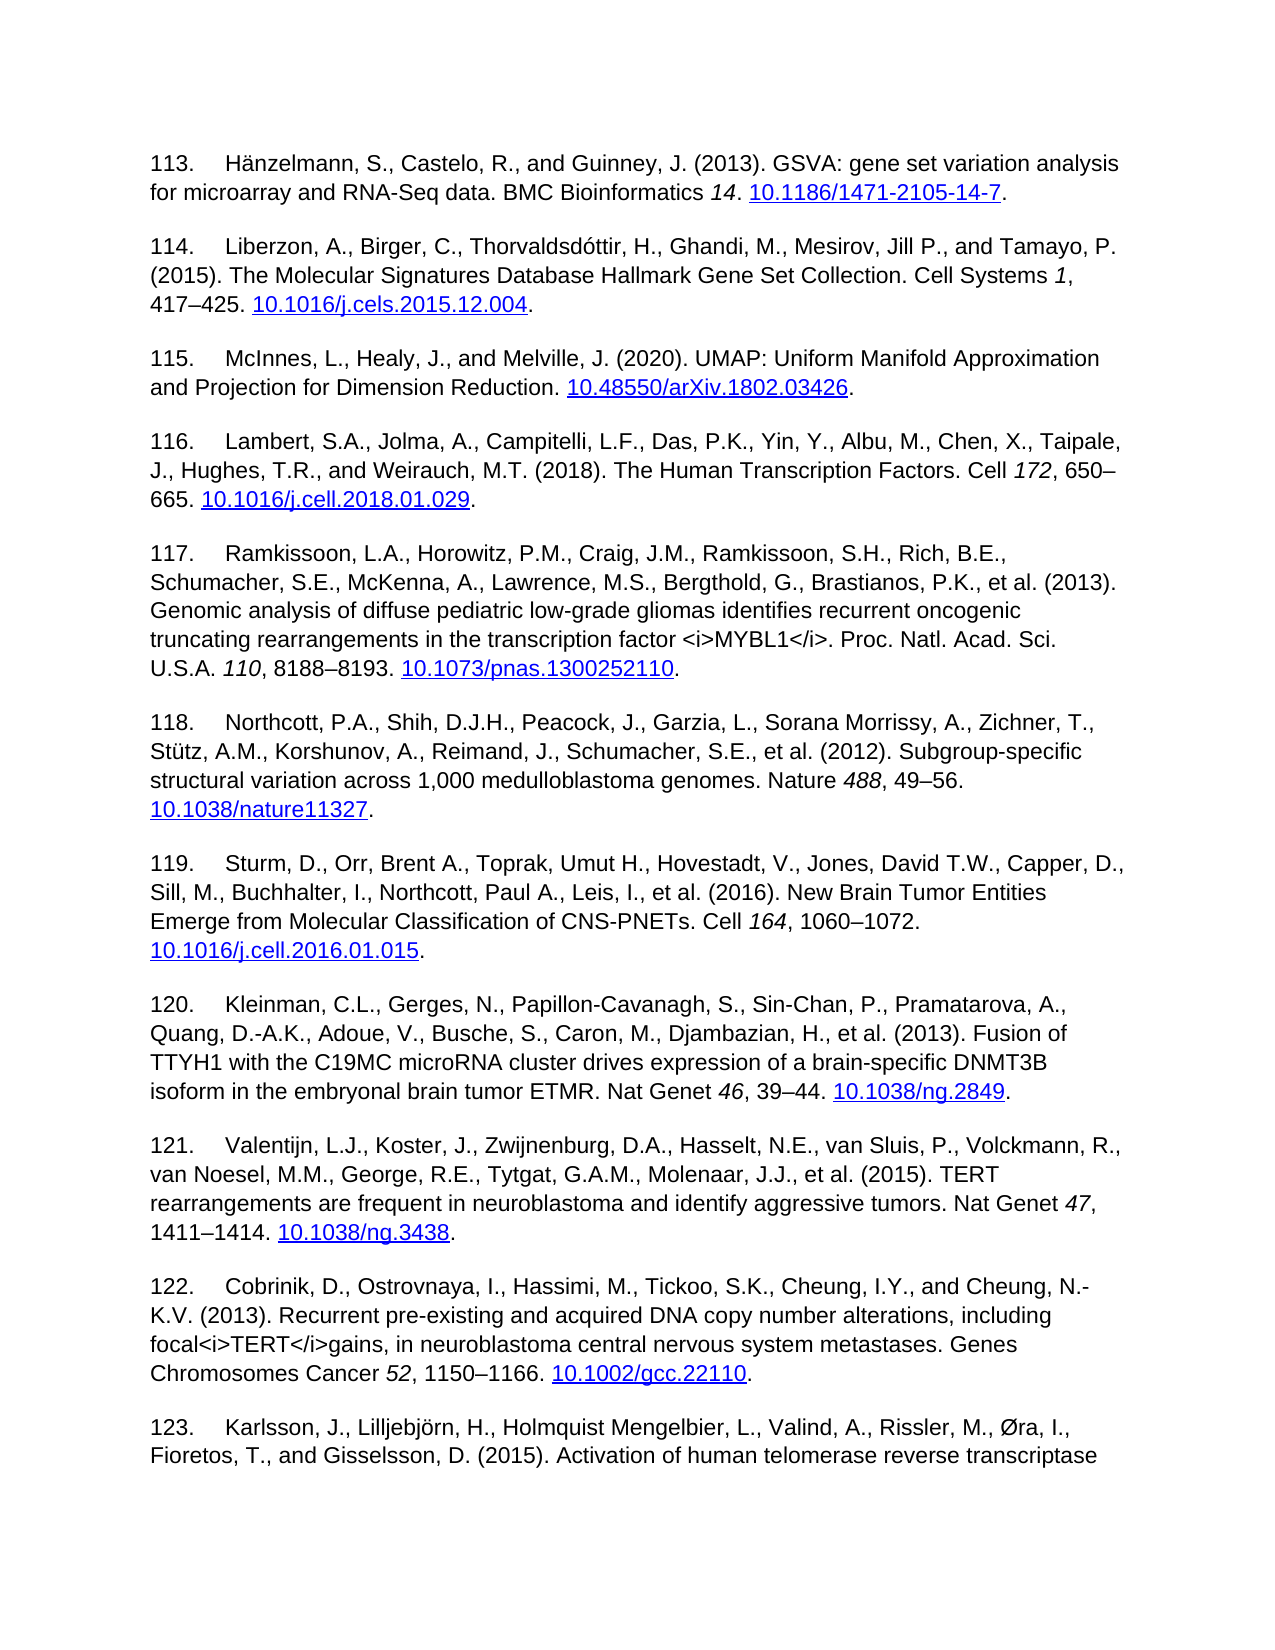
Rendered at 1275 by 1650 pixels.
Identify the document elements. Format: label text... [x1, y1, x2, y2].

text 120. Kleinman, C.L., Gerges, N., Papillon-Cavanagh, S., Sin-Chan, P., Pramatarova, A., Quang, D.-A.K., Adoue, V., Busche, S., Caron, M., Djambazian, H., et al. (2013). Fusion of TTYH1 with the C19MC microRNA cluster drives expression of a brain-specific DNMT3B isoform in the embryonal brain tumor ETMR. Nat Genet 46, 39–44. 10.1038/ng.2849. [150, 991, 1125, 1104]
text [150, 1413, 1125, 1469]
text 122. Cobrinik, D., Ostrovnaya, I., Hassimi, M., Tickoo, S.K., Cheung, I.Y., and Cheung, N.-K.V. (2013). Recurrent pre-existing and acquired DNA copy number alterations, including focal<i>TERT</i>gains, in neuroblastoma central nervous system metastases. Genes Chromosomes Cancer 52, 1150–1166. 10.1002/gcc.22110. [150, 1273, 1125, 1386]
text 114. Liberzon, A., Birger, C., Thorvaldsdóttir, H., Ghandi, M., Mesirov, Jill P., and Tamayo, P. (2015). The Molecular Signatures Database Hallmark Gene Set Collection. Cell Systems 1, 417–425. 10.1016/j.cels.2015.12.004. [150, 233, 1125, 317]
text 118. Northcott, P.A., Shih, D.J.H., Peacock, J., Garzia, L., Sorana Morrissy, A., Zichner, T., Stütz, A.M., Korshunov, A., Reimand, J., Schumacher, S.E., et al. (2012). Subgroup-specific structural variation across 1,000 medulloblastoma genomes. Nature 488, 49–56. 10.1038/nature11327. [150, 709, 1125, 823]
text 121. Valentijn, L.J., Koster, J., Zwijnenburg, D.A., Hasselt, N.E., van Sluis, P., Volckmann, R., van Noesel, M.M., George, R.E., Tytgat, G.A.M., Molenaar, J.J., et al. (2015). TERT rearrangements are frequent in neuroblastoma and identify aggressive tumors. Nat Genet 47, 1411–1414. 10.1038/ng.3438. [150, 1132, 1125, 1245]
text 113. Hänzelmann, S., Castelo, R., and Guinney, J. (2013). GSVA: gene set variation analysis for microarray and RNA-Seq data. BMC Bioinformatics 14. 10.1186/1471-2105-14-7. [150, 150, 1125, 205]
text 116. Lambert, S.A., Jolma, A., Campitelli, L.F., Das, P.K., Yin, Y., Albu, M., Chen, X., Taipale, J., Hughes, T.R., and Weirauch, M.T. (2018). The Human Transcription Factors. Cell 172, 650–665. 10.1016/j.cell.2018.01.029. [150, 428, 1125, 512]
text 119. Sturm, D., Orr, Brent A., Toprak, Umut H., Hovestadt, V., Jones, David T.W., Capper, D., Sill, M., Buchhalter, I., Northcott, Paul A., Leis, I., et al. (2016). New Brain Tumor Entities Emerge from Molecular Classification of CNS-PNETs. Cell 164, 1060–1072. 10.1016/j.cell.2016.01.015. [150, 850, 1125, 963]
text 115. McInnes, L., Healy, J., and Melville, J. (2020). UMAP: Uniform Manifold Approximation and Projection for Dimension Reduction. 10.48550/arXiv.1802.03426. [150, 345, 1125, 400]
text 117. Ramkissoon, L.A., Horowitz, P.M., Craig, J.M., Ramkissoon, S.H., Rich, B.E., Schumacher, S.E., McKenna, A., Lawrence, M.S., Bergthold, G., Brastianos, P.K., et al. (2013). Genomic analysis of diffuse pediatric low-grade gliomas identifies recurrent oncogenic truncating rearrangements in the transcription factor <i>MYBL1</i>. Proc. Natl. Acad. Sci. U.S.A. 110, 8188–8193. 10.1073/pnas.1300252110. [150, 539, 1125, 682]
